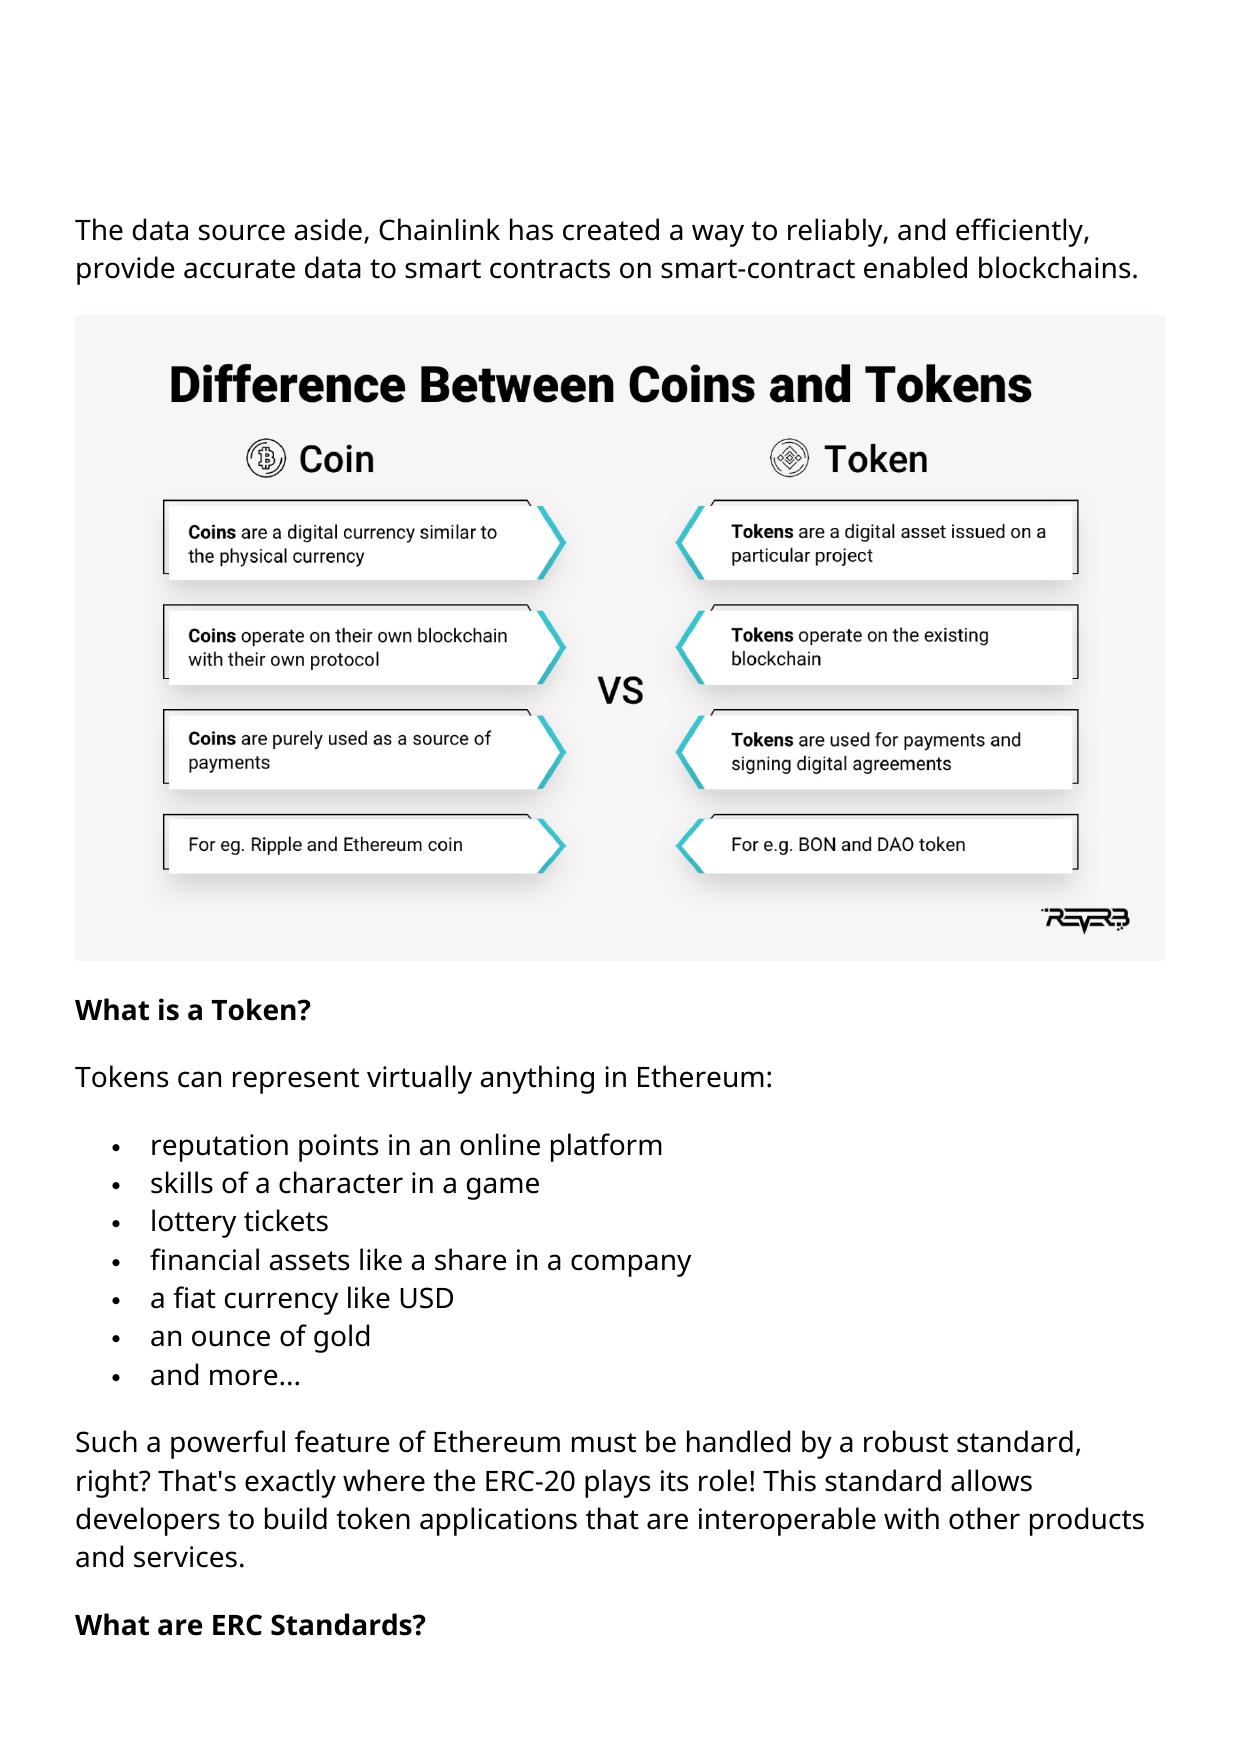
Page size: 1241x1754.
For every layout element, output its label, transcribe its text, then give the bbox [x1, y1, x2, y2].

list reputation points in an online platform [112, 1125, 1165, 1163]
text The data source aside, Chainlink has created a way to reliably, and efficiently, provide accurate data to smart contracts on smart-contract enabled blockchains. [75, 210, 1165, 287]
text What is a Token? [75, 990, 1165, 1028]
list lottery tickets [112, 1202, 1165, 1240]
list an ounce of gold [112, 1317, 1165, 1355]
text What are ERC Standards? [75, 1605, 1165, 1643]
text Tokens can represent virtually anything in Ethereum: [75, 1058, 1165, 1096]
text Such a powerful feature of Ethereum must be handled by a robust standard, right? That's exactly where the ERC-20 plays its role! This standard allows developers to build token applications that are interoperable with other products and services. [75, 1423, 1165, 1576]
list and more... [112, 1355, 1165, 1393]
list financial assets like a share in a company [112, 1240, 1165, 1278]
list skills of a character in a game [112, 1163, 1165, 1202]
picture [75, 315, 1166, 961]
list a fiat currency like USD [112, 1278, 1165, 1317]
